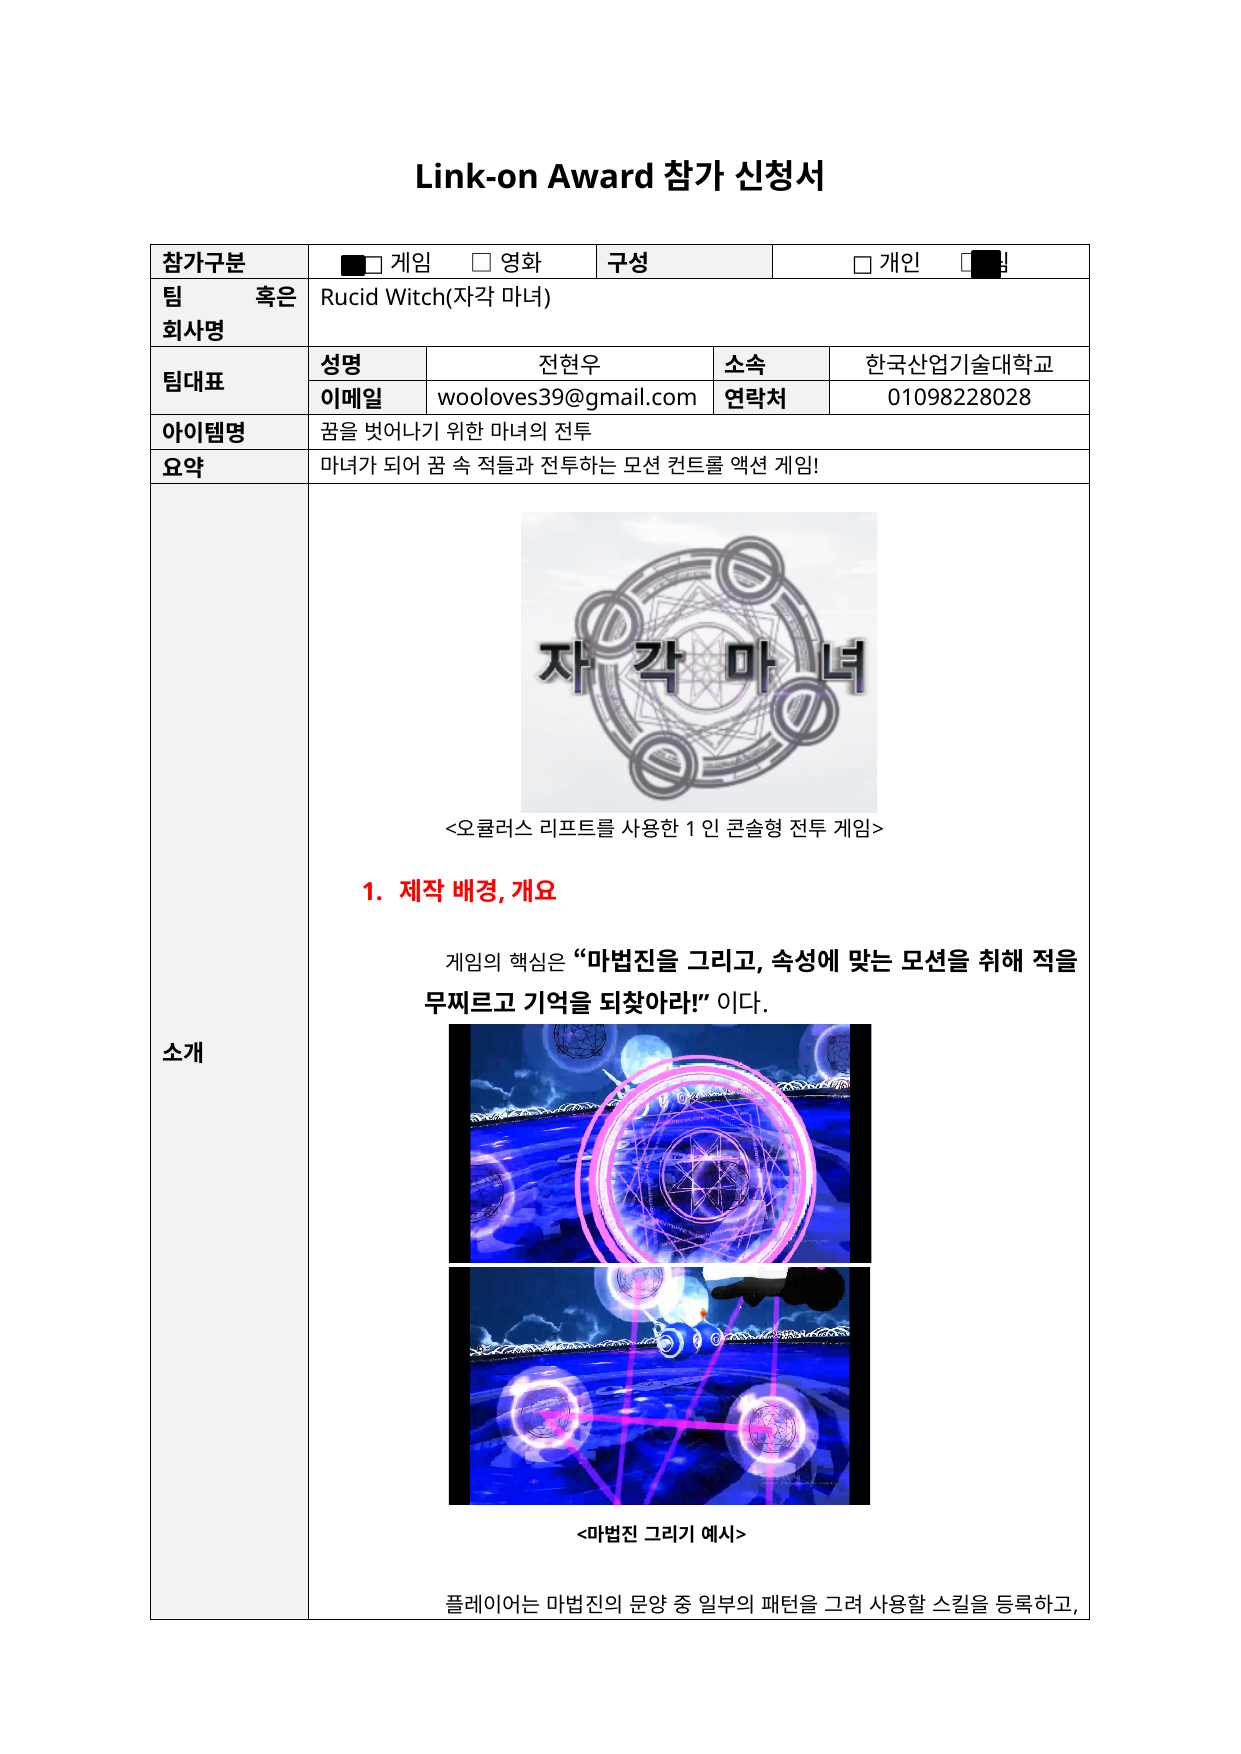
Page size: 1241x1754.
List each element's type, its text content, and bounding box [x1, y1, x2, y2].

table_cell 꿈을 벗어나기 위한 마녀의 전투 [309, 415, 1089, 448]
table_cell 01098228028 [830, 381, 1089, 414]
table_header 구성 [597, 245, 772, 278]
picture [521, 512, 878, 813]
text Link-on Award 참가 신청서 [150, 150, 1090, 198]
table_header □ 게임 □ 영화 [309, 245, 596, 278]
table_cell wooloves39@gmail.com [427, 381, 713, 414]
table_cell 이메일 [309, 381, 426, 414]
table_cell 한국산업기술대학교 [830, 347, 1089, 380]
table_cell 팀 혹은 회사명 [151, 279, 308, 346]
table_cell 연락처 [714, 381, 829, 414]
table_header □ 개인 □ 팀 [773, 245, 1089, 278]
picture [448, 1024, 872, 1263]
table_cell 아이템명 [151, 415, 308, 448]
table_header 참가구분 [151, 245, 308, 278]
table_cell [309, 484, 1089, 1618]
table_cell 마녀가 되어 꿈 속 적들과 전투하는 모션 컨트롤 액션 게임! [309, 450, 1089, 483]
table_cell 전현우 [427, 347, 713, 380]
table_cell 팀대표 [151, 347, 308, 414]
table_cell 소개 [151, 484, 308, 1618]
table_cell 소속 [714, 347, 829, 380]
picture [448, 1267, 871, 1505]
table_cell 요약 [151, 450, 308, 483]
table_cell 성명 [309, 347, 426, 380]
table_cell Rucid Witch(자각 마녀) [309, 279, 1089, 346]
